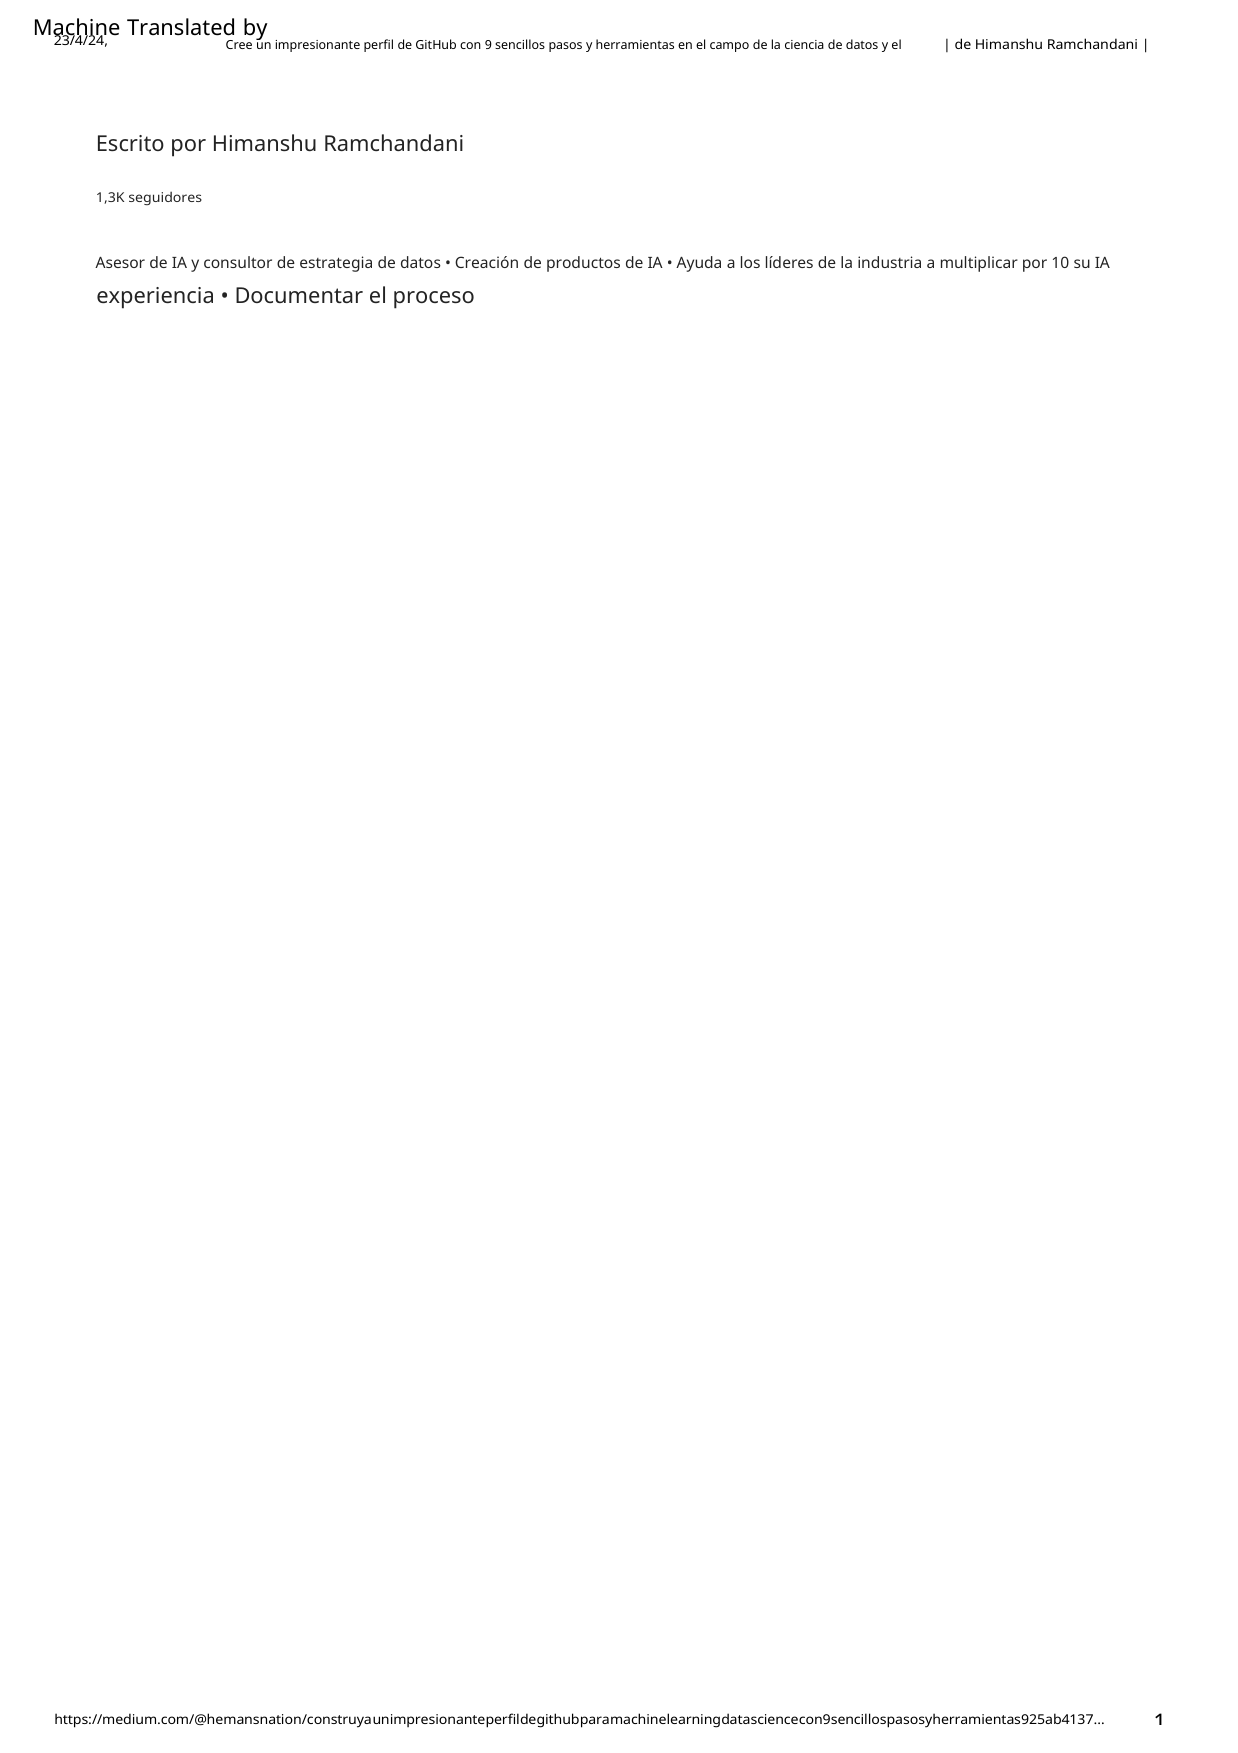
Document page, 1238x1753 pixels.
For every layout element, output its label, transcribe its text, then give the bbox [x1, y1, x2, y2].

text 1,3K seguidores [96, 188, 1192, 207]
subtitle experiencia • Documentar el proceso [96, 280, 1192, 310]
subtitle Escrito por Himanshu Ramchandani [96, 128, 1192, 157]
text Asesor de IA y consultor de estrategia de datos • Creación de productos de IA • Ayuda a los líderes de la industria a multiplicar por 10 su IA [95, 251, 1192, 273]
